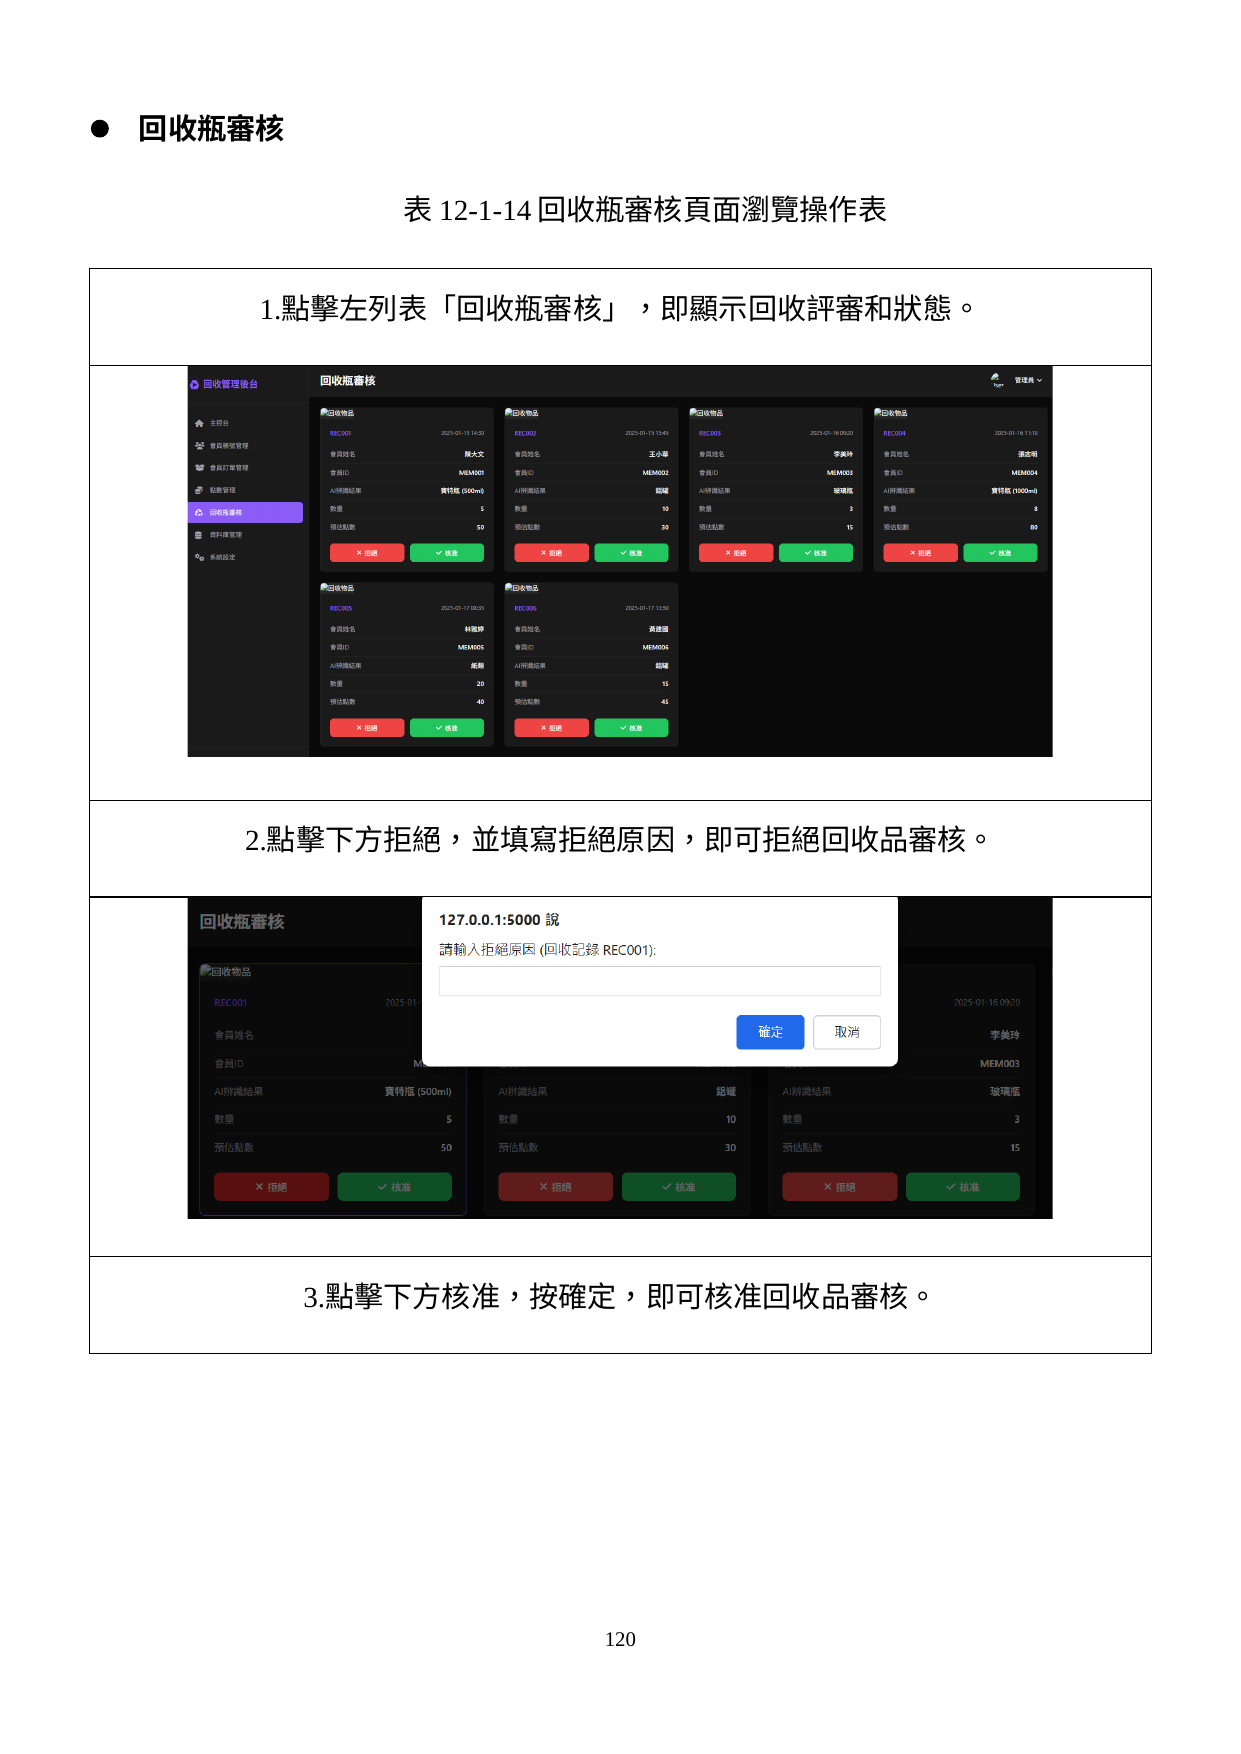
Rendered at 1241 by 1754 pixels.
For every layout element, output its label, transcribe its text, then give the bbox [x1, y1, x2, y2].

list 表 12-1-14回收瓶審核頁面瀏覽操作表 [139, 170, 1152, 245]
table_cell 2.點擊下方拒絕，並填寫拒絕原因，即可拒絕回收品審核。 [90, 801, 1151, 896]
table_header 1.點擊左列表「回收瓶審核」，即顯示回收評審和狀態。 [90, 269, 1151, 365]
picture [187, 366, 1053, 757]
table_cell [90, 898, 1151, 1256]
picture [187, 897, 1053, 1219]
table_cell [90, 366, 1151, 799]
list 回收瓶審核 [89, 89, 1152, 164]
table_cell 3.點擊下方核准，按確定，即可核准回收品審核。 [90, 1257, 1151, 1353]
